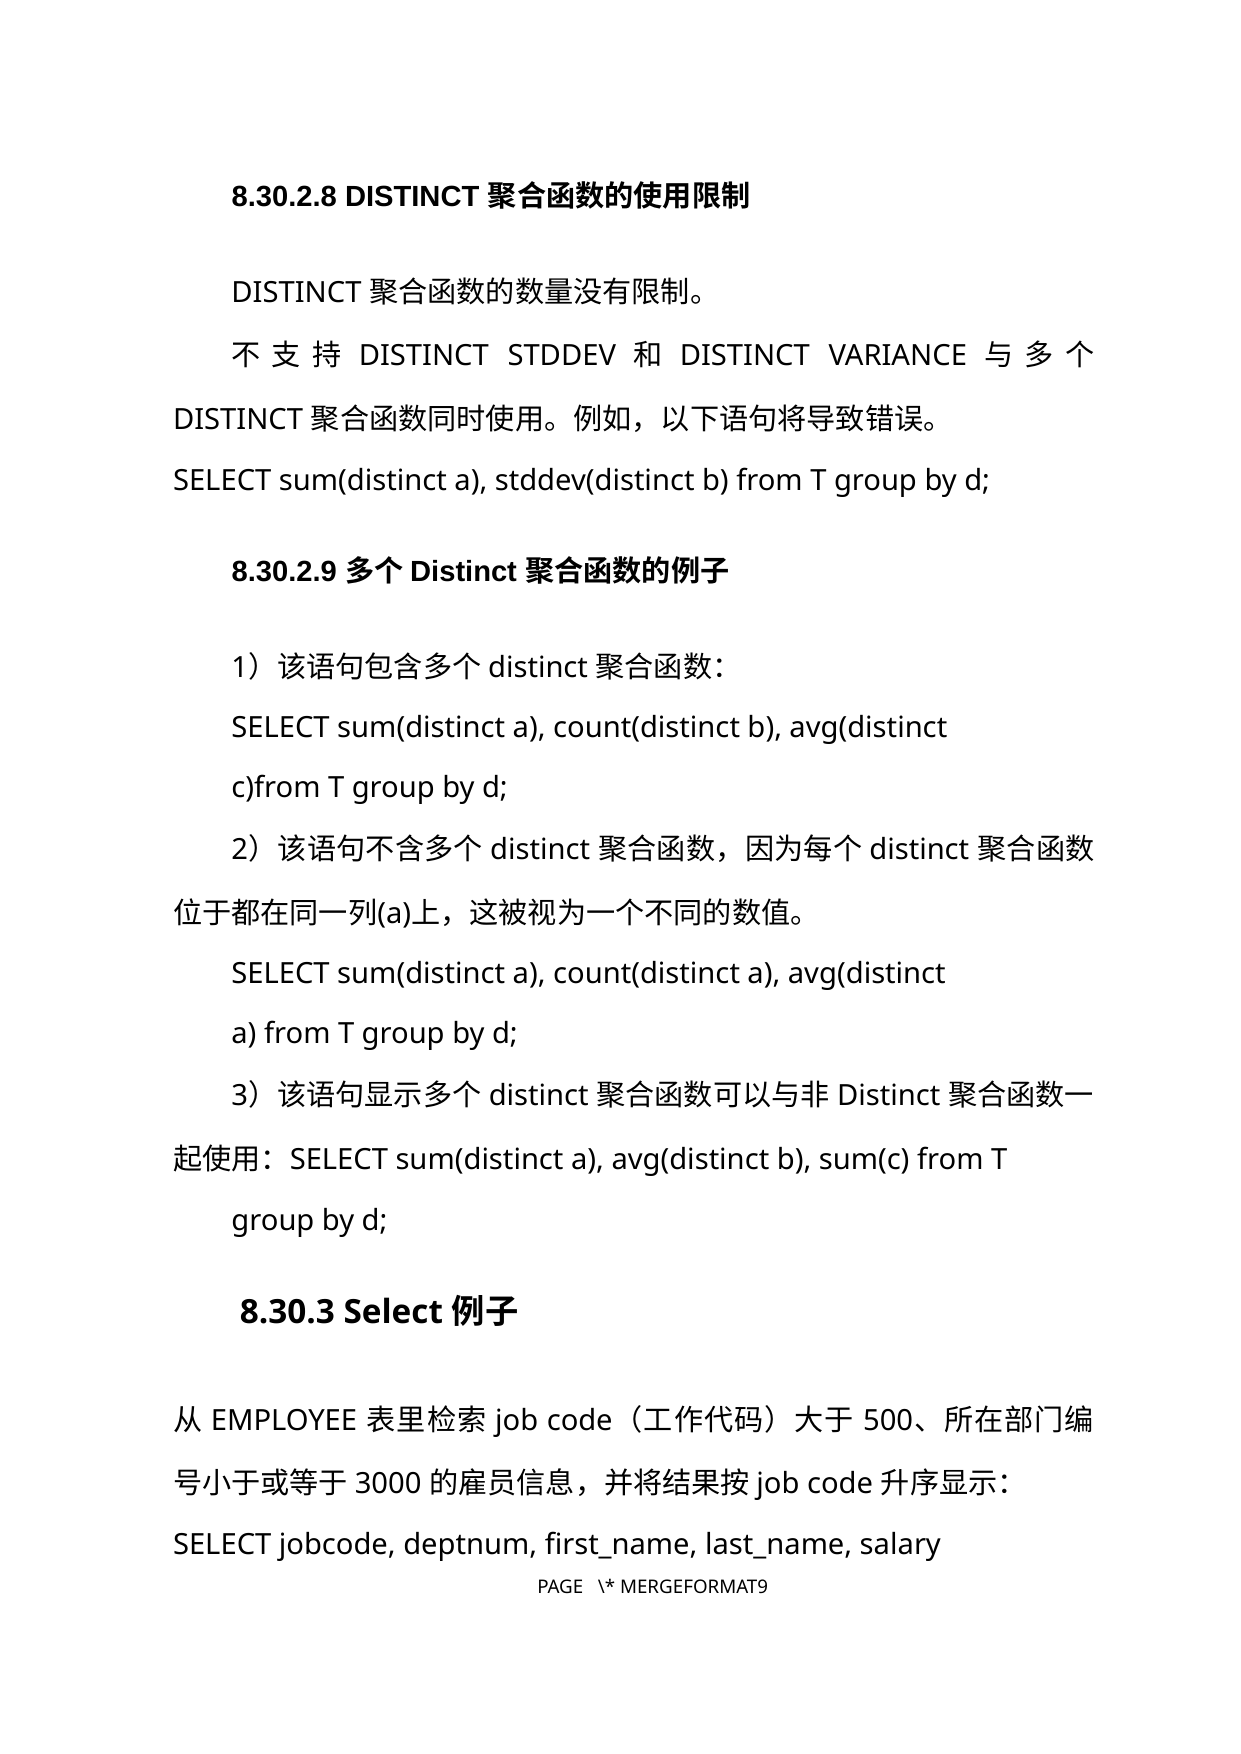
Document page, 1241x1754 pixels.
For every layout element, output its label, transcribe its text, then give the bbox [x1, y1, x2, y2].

text SELECT sum(distinct a), stddev(distinct b) from T group by d; [173, 459, 1094, 498]
subtitle 8.30.2.8 DISTINCT 聚合函数的使用限制 [173, 172, 1094, 215]
text a) from T group by d; [173, 1012, 1094, 1052]
text DISTINCT 聚合函数的数量没有限制。 [173, 268, 1094, 311]
text SELECT jobcode, deptnum, first_name, last_name, salary [173, 1523, 1094, 1563]
text c)from T group by d; [173, 766, 1094, 806]
text 1）该语句包含多个 distinct 聚合函数： [173, 643, 1094, 686]
text SELECT sum(distinct a), count(distinct b), avg(distinct [173, 707, 1094, 746]
text 3）该语句显示多个 distinct 聚合函数可以与非 Distinct 聚合函数一起使用：SELECT sum(distinct a), avg(distinct b), sum(c) from T [173, 1072, 1094, 1178]
text 不支持DISTINCT STDDEV和DISTINCT VARIANCE与多个DISTINCT 聚合函数同时使用。例如，以下语句将导致错误。 [173, 332, 1094, 438]
text 2）该语句不含多个 distinct 聚合函数，因为每个 distinct 聚合函数位于都在同一列(a)上，这被视为一个不同的数值。 [173, 826, 1094, 932]
subtitle 8.30.3 Select 例子 [173, 1285, 1094, 1334]
text 从 EMPLOYEE 表里检索 job code（工作代码）大于 500、所在部门编号小于或等于 3000 的雇员信息，并将结果按 job code 升序显示： [173, 1396, 1094, 1502]
subtitle 8.30.2.9 多个 Distinct 聚合函数的例子 [173, 547, 1094, 590]
text SELECT sum(distinct a), count(distinct a), avg(distinct [173, 953, 1094, 992]
text group by d; [173, 1199, 1094, 1238]
